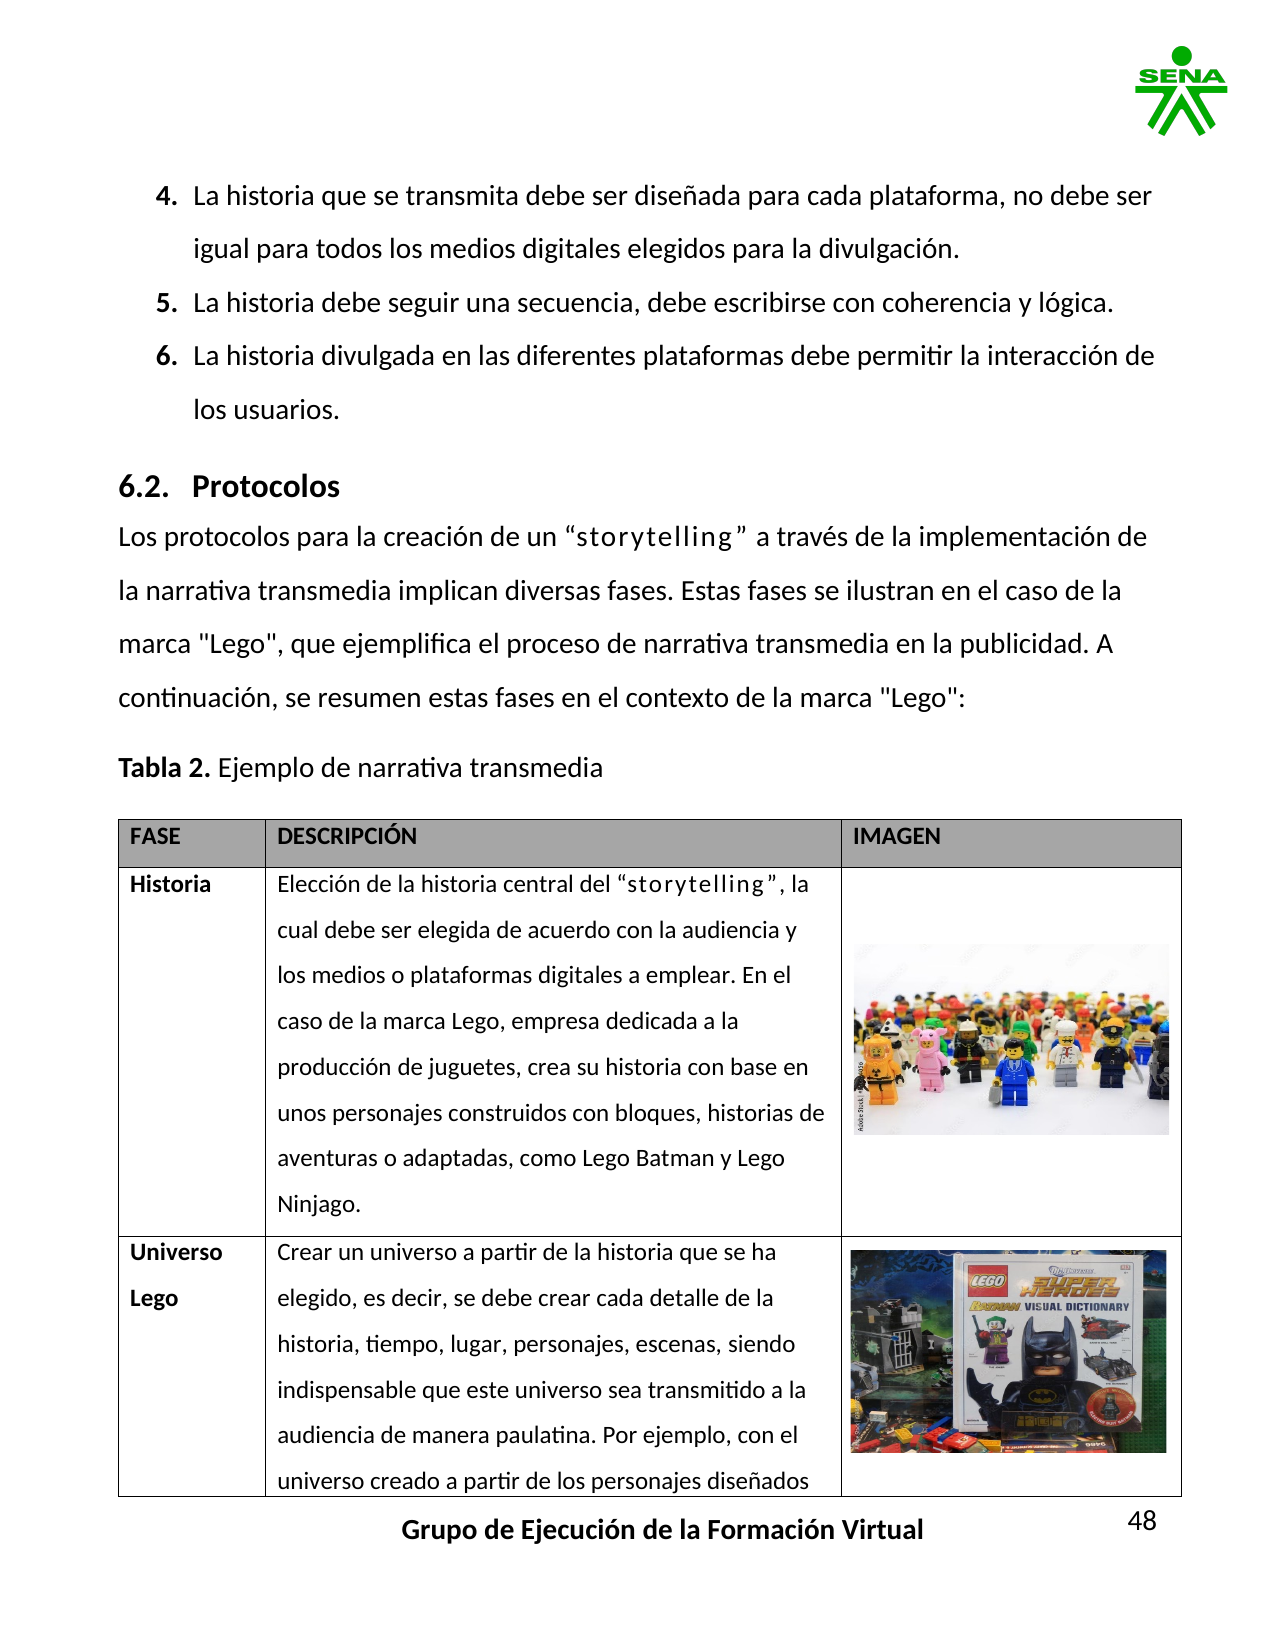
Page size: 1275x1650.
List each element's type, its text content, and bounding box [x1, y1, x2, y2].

table_header FASE [119, 820, 265, 867]
picture [1135, 46, 1228, 136]
text Tabla 2. Ejemplo de narrativa transmedia [118, 749, 1157, 784]
picture [850, 1250, 1167, 1453]
table_cell Historia [119, 868, 265, 1236]
table_header DESCRIPCIÓN [266, 820, 841, 867]
table_header IMAGEN [842, 820, 1181, 867]
table_cell Elección de la historia central del “storytelling”, la cual debe ser elegida de acuerdo con la audiencia y los medios o plataformas digitales a emplear. En el caso de la marca Lego, empresa de juguetes, crea su historia con base personajes construidos con bloques, historias de aventuras adaptadas, como Lego Batman y Lego Ninjago. [266, 868, 841, 1236]
text Los protocolos para la creación de un “storytelling” a través de la implementación de la narrativa transmedia implican diversas fases. Estas fases se ilustran en el caso de la marca "Lego", que ejemplifica el proceso de narrativa transmedia en la publicidad. A continuación, se resumen estas fases en el contexto de la marca "Lego": [118, 518, 1157, 714]
list La historia divulgada en las diferentes plataformas debe permitir la interacción de los usuarios. [156, 337, 1157, 427]
table_cell Universo Lego [119, 1237, 265, 1496]
table_cell [842, 1237, 1181, 1496]
list La historia debe seguir una secuencia, debe escribirse con coherencia y lógica. [156, 284, 1157, 320]
picture [853, 944, 1170, 1135]
list La historia que se transmita debe ser diseñada para cada plataforma, no debe ser igual para todos los medios digitales elegidos para la divulgación. [156, 177, 1157, 266]
subtitle Protocolos [118, 465, 1157, 506]
table_cell [842, 868, 1181, 1236]
